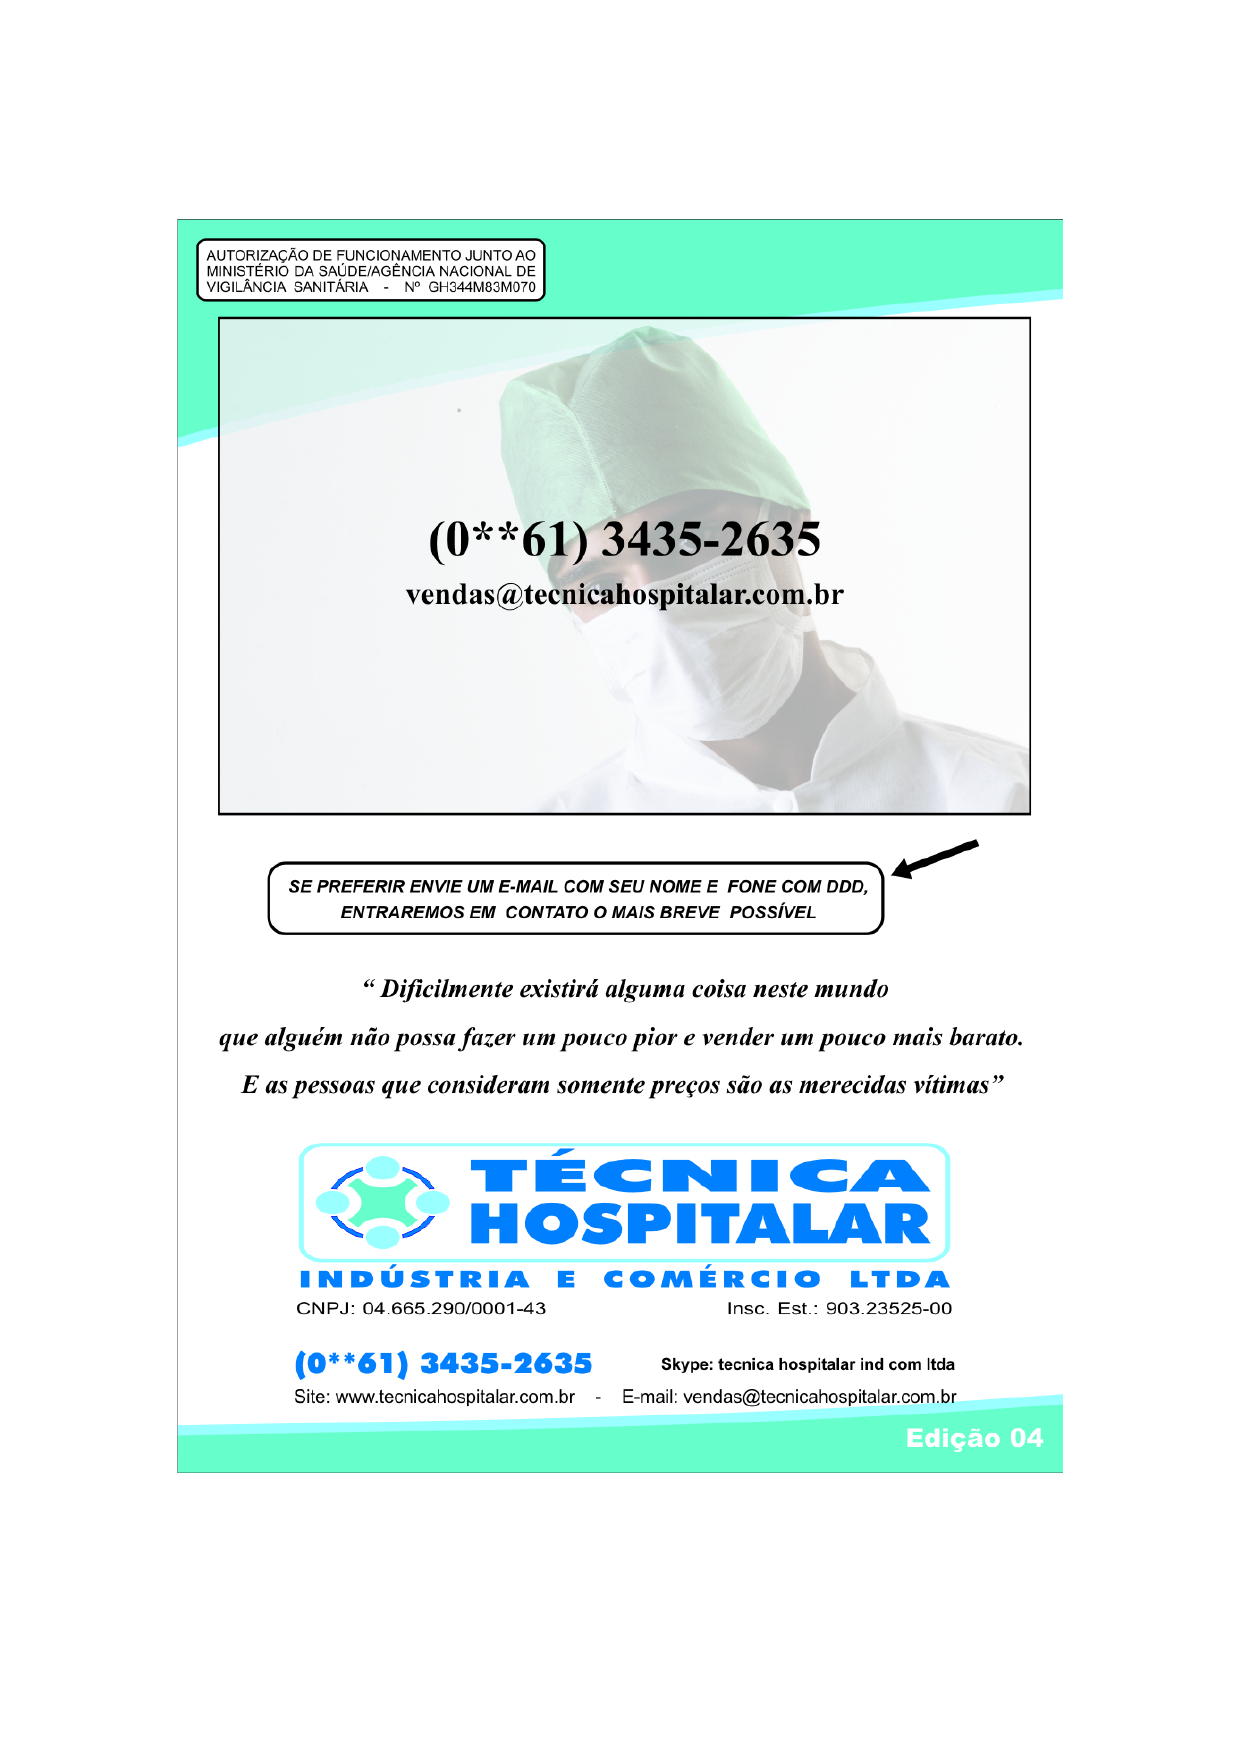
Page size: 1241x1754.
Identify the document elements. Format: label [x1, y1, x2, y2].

picture [177, 219, 1063, 1473]
